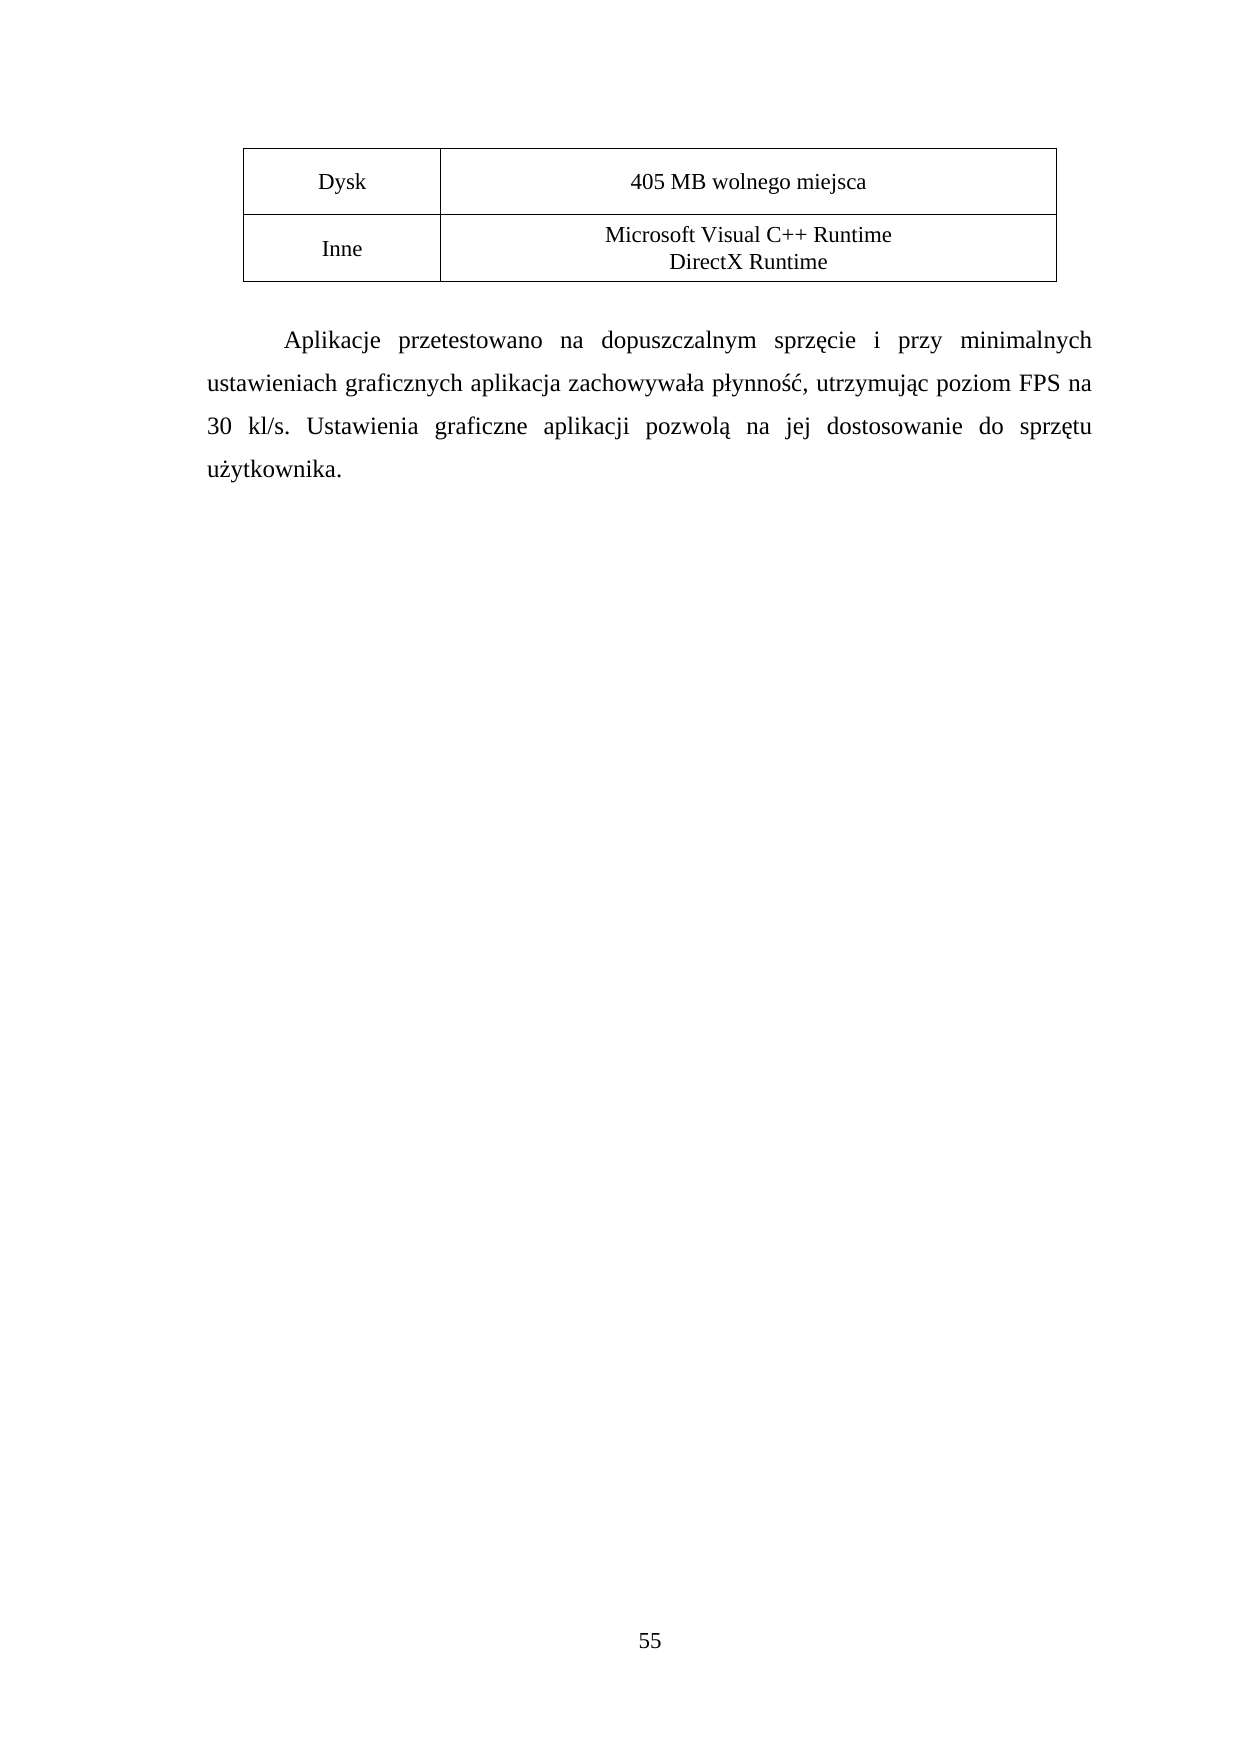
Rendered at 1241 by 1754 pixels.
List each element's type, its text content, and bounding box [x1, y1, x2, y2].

text Aplikacje przetestowano na dopuszczalnym sprzęcie i przy minimalnych ustawieniach graficznych aplikacja zachowywała płynność, utrzymując poziom FPS na 30 kl/s. Ustawienia graficzne aplikacji pozwolą na jej dostosowanie do sprzętu użytkownika. [207, 325, 1092, 483]
table_cell Dysk [244, 149, 440, 214]
table_cell Microsoft Visual C++ Runtime DirectX Runtime [441, 215, 1056, 281]
table_cell Inne [244, 215, 440, 281]
table_cell 405 MB wolnego miejsca [441, 149, 1056, 214]
